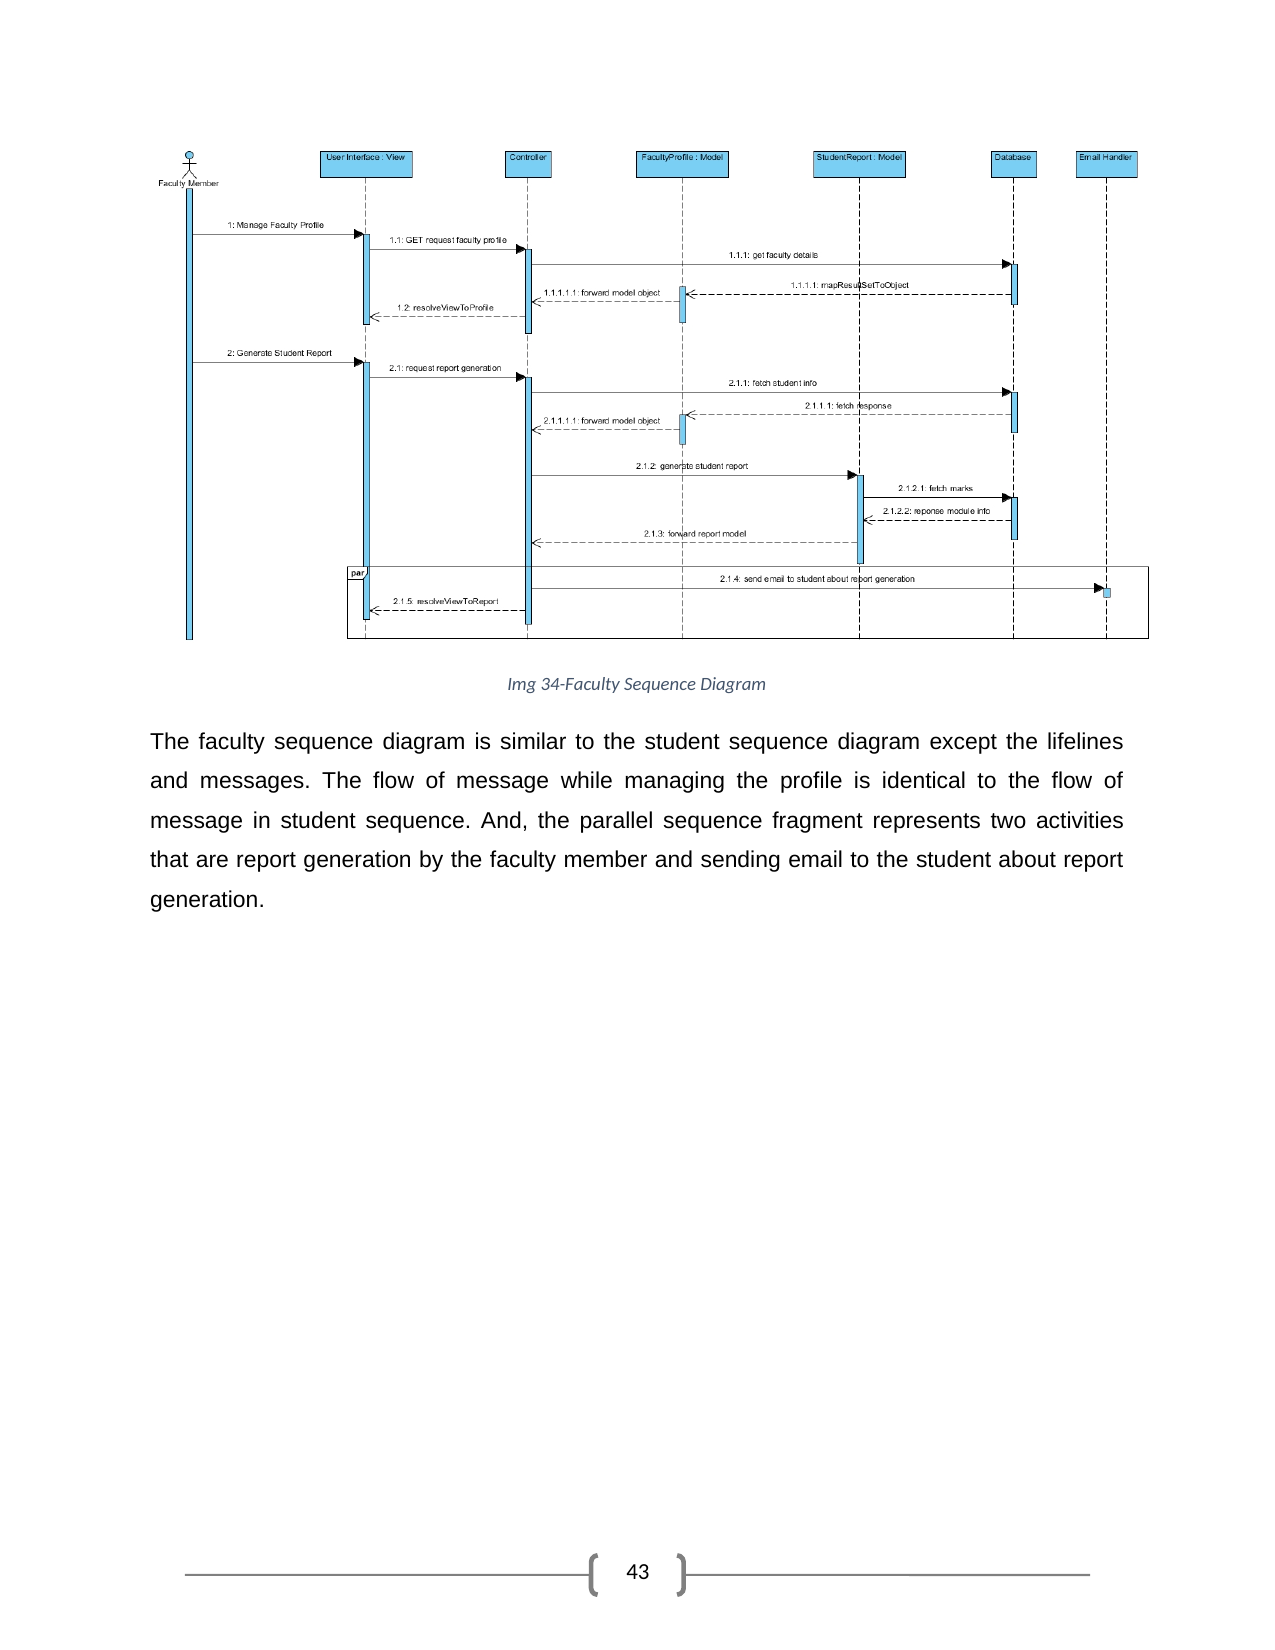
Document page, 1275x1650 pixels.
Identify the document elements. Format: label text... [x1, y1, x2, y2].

picture [150, 150, 1150, 643]
text The faculty sequence diagram is similar to the student sequence diagram except the lifelines and messages. The flow of message while managing the profile is identical to the flow of message in student sequence. And, the parallel sequence fragment represents two activities that are report generation by the faculty member and sending email to the student about report generation. [150, 728, 1125, 912]
